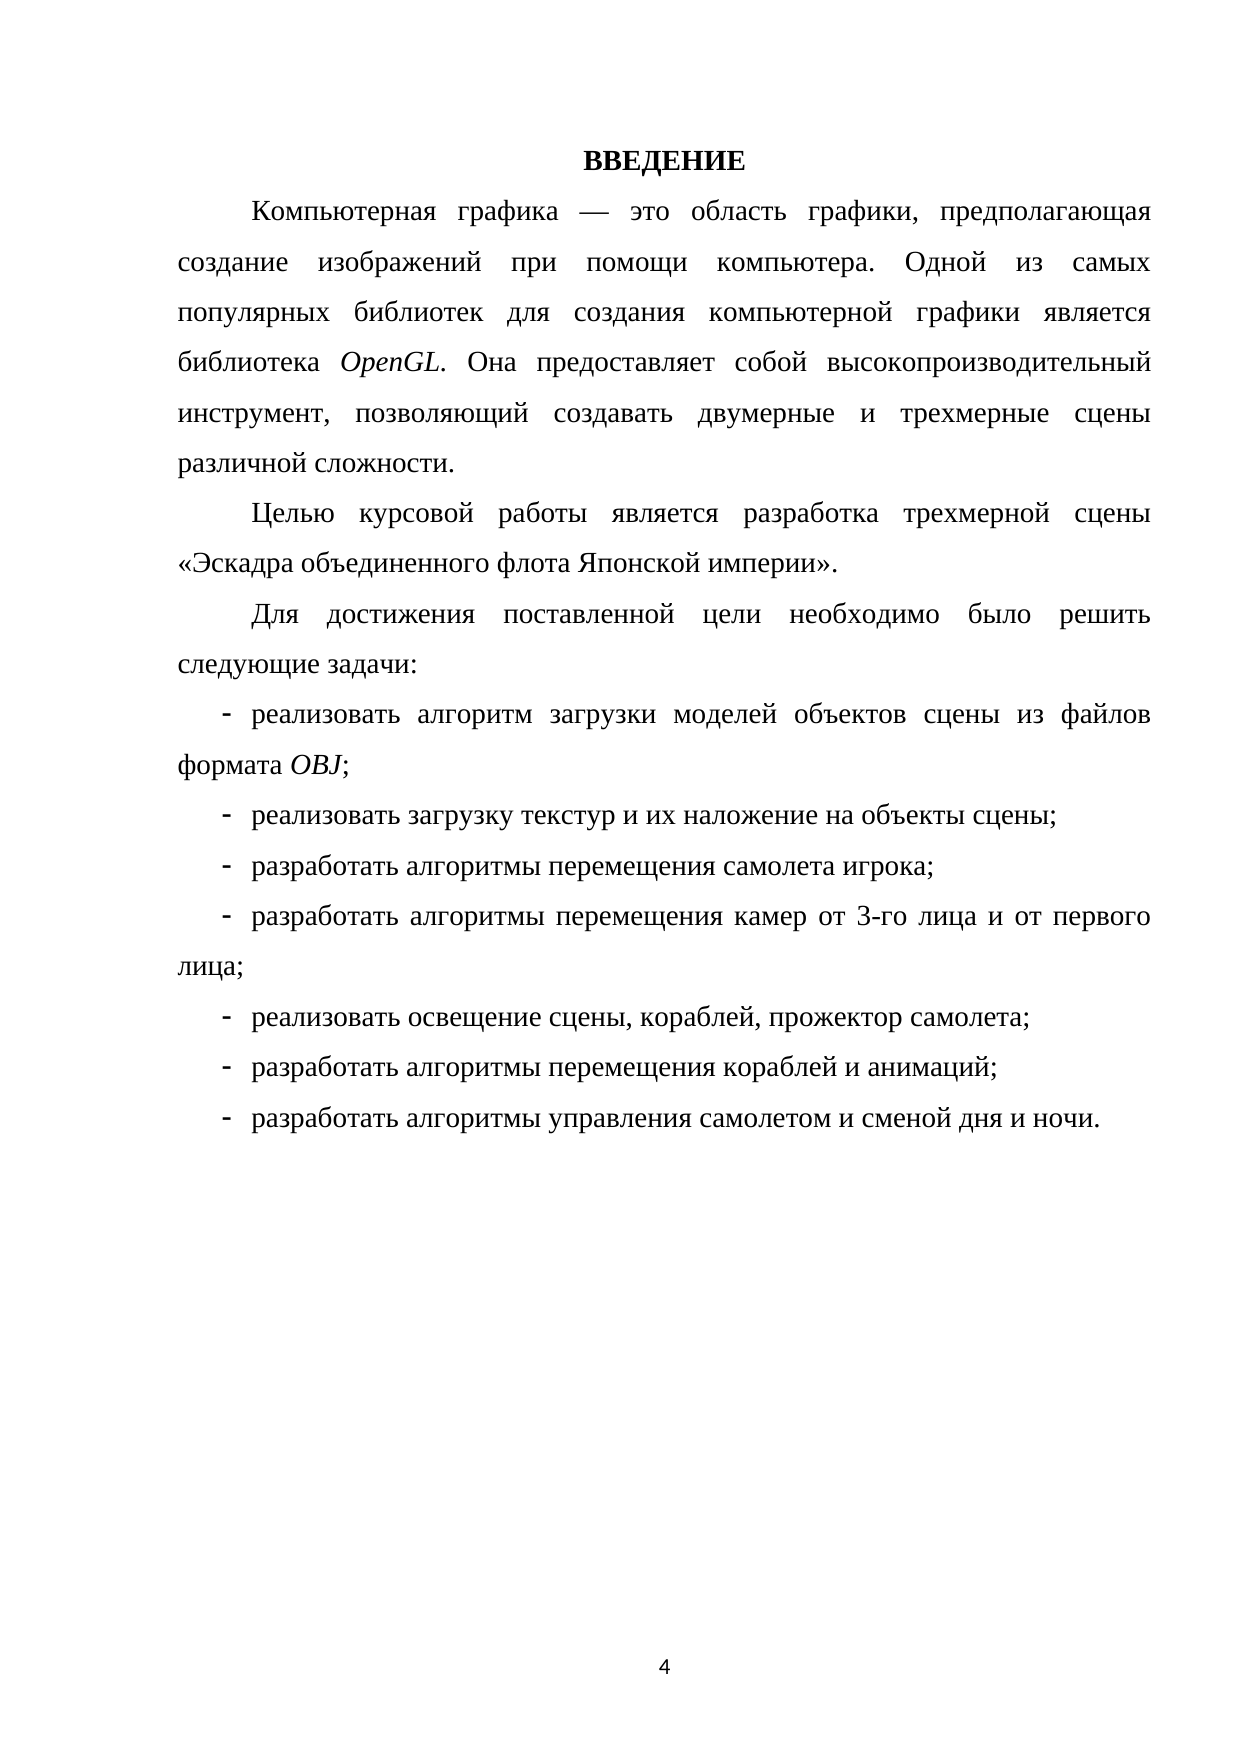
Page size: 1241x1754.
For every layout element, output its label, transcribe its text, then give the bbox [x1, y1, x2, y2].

list разработать алгоритмы перемещения самолета игрока; [177, 848, 1152, 881]
list разработать алгоритмы перемещения камер от 3-го лица и от первого лица; [177, 898, 1152, 982]
list разработать алгоритмы управления самолетом и сменой дня и ночи. [177, 1100, 1152, 1133]
list реализовать загрузку текстур и их наложение на объекты сцены; [177, 797, 1152, 831]
list разработать алгоритмы перемещения кораблей и анимаций; [177, 1049, 1152, 1083]
text Целью курсовой работы является разработка трехмерной сцены «Эскадра объединенного флота Японской империи». [177, 495, 1152, 579]
list реализовать освещение сцены, кораблей, прожектор самолета; [177, 999, 1152, 1032]
list реализовать алгоритм загрузки моделей объектов сцены из файлов формата OBJ; [177, 697, 1152, 781]
subtitle Введение [177, 143, 1152, 177]
text Для достижения поставленной цели необходимо было решить следующие задачи: [177, 596, 1152, 680]
text Компьютерная графика — это область графики, предполагающая создание изображений при помощи компьютера. Одной из самых популярных библиотек для создания компьютерной графики является библиотека OpenGL. Она предоставляет собой высокопроизводительный инструмент, позволяющий создавать двумерные и трехмерные сцены различной сложности. [177, 193, 1152, 478]
